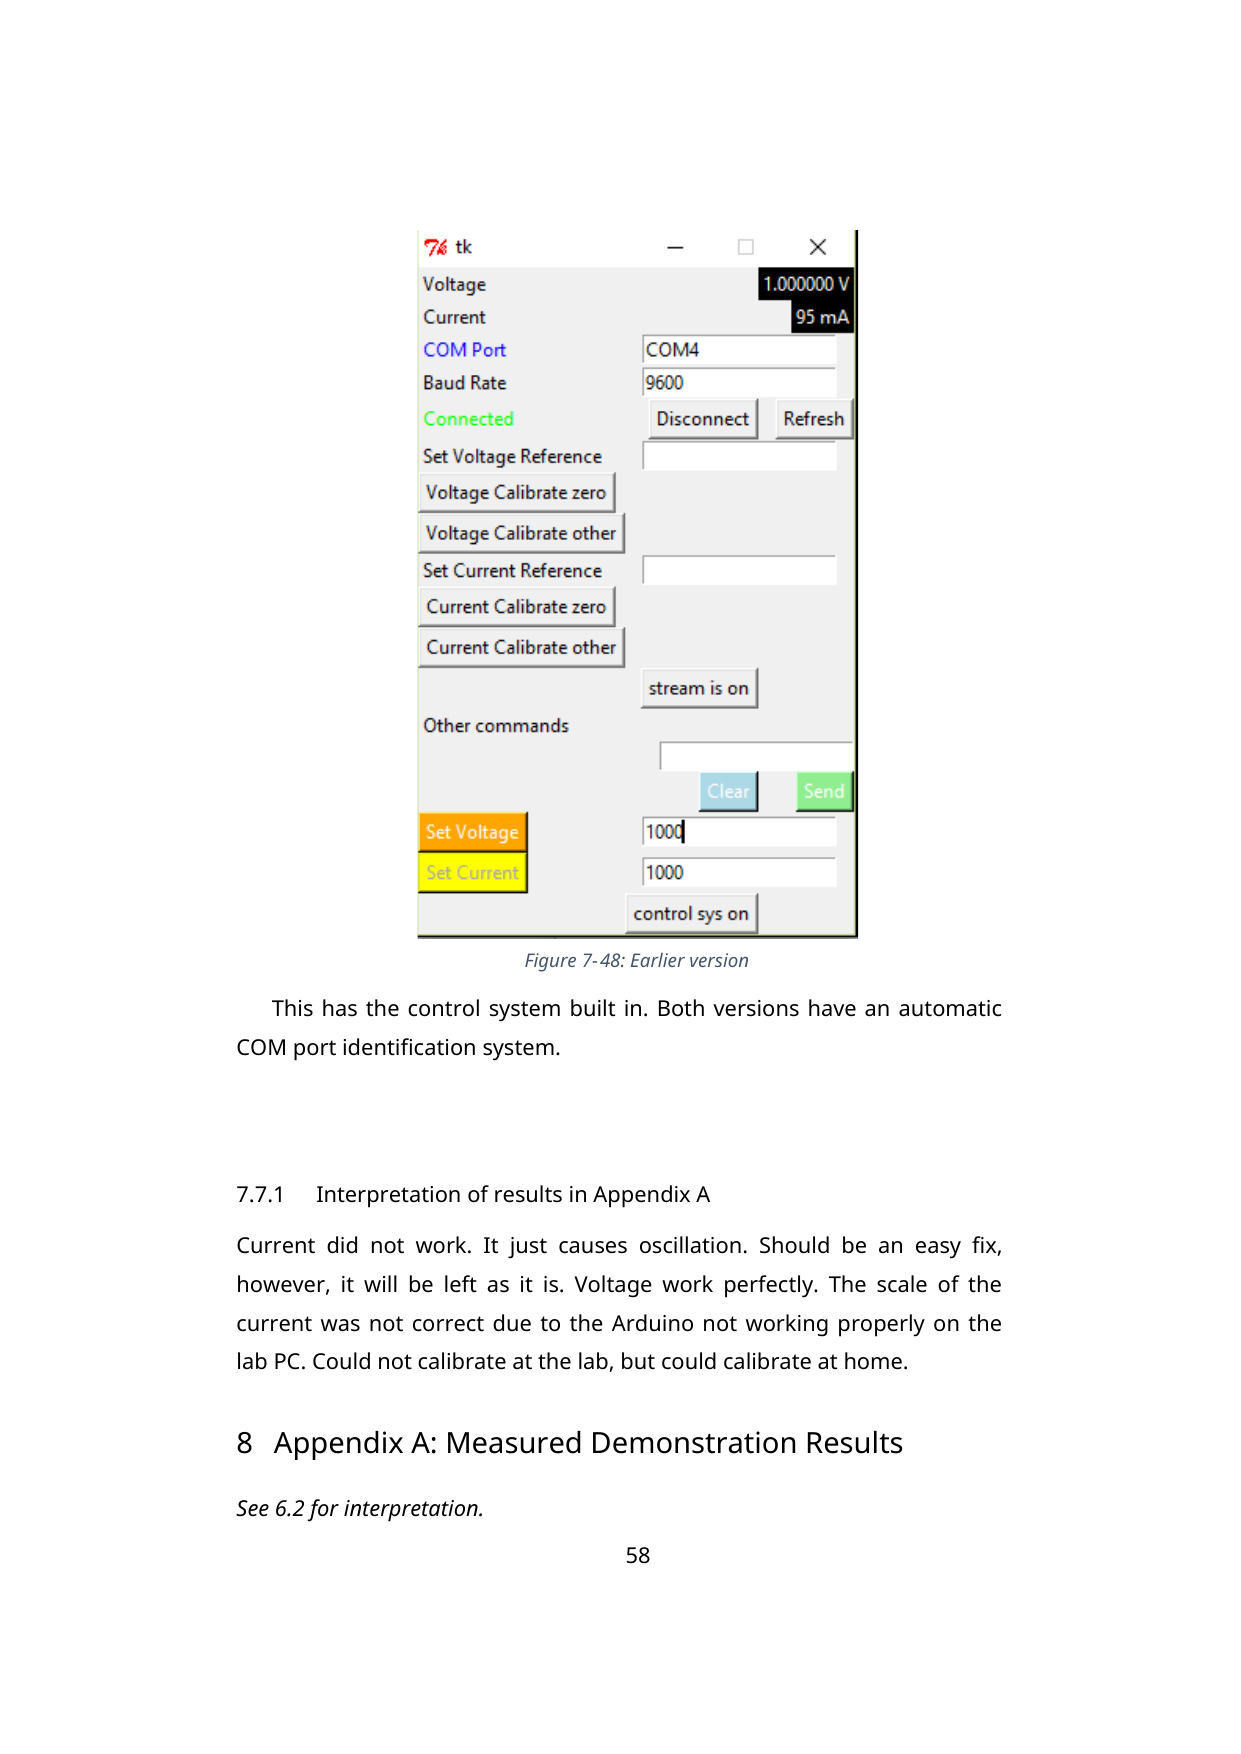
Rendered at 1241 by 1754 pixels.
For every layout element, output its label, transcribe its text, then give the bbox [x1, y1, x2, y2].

subtitle Appendix A: Measured Demonstration Results [236, 1422, 1004, 1462]
text Current did not work. It just causes oscillation. Should be an easy fix, however, it will be left as it is. Voltage work perfectly. The scale of the current was not correct due to the Arduino not working properly on the lab PC. Could not calibrate at the lab, but could calibrate at home. [236, 1230, 1004, 1376]
picture [417, 230, 859, 939]
text This has the control system built in. Both versions have an automatic COM port identification system. [236, 993, 1004, 1062]
text See 6.2 for interpretation. [236, 1493, 1004, 1522]
subtitle Interpretation of results in Appendix A [236, 1179, 1004, 1209]
